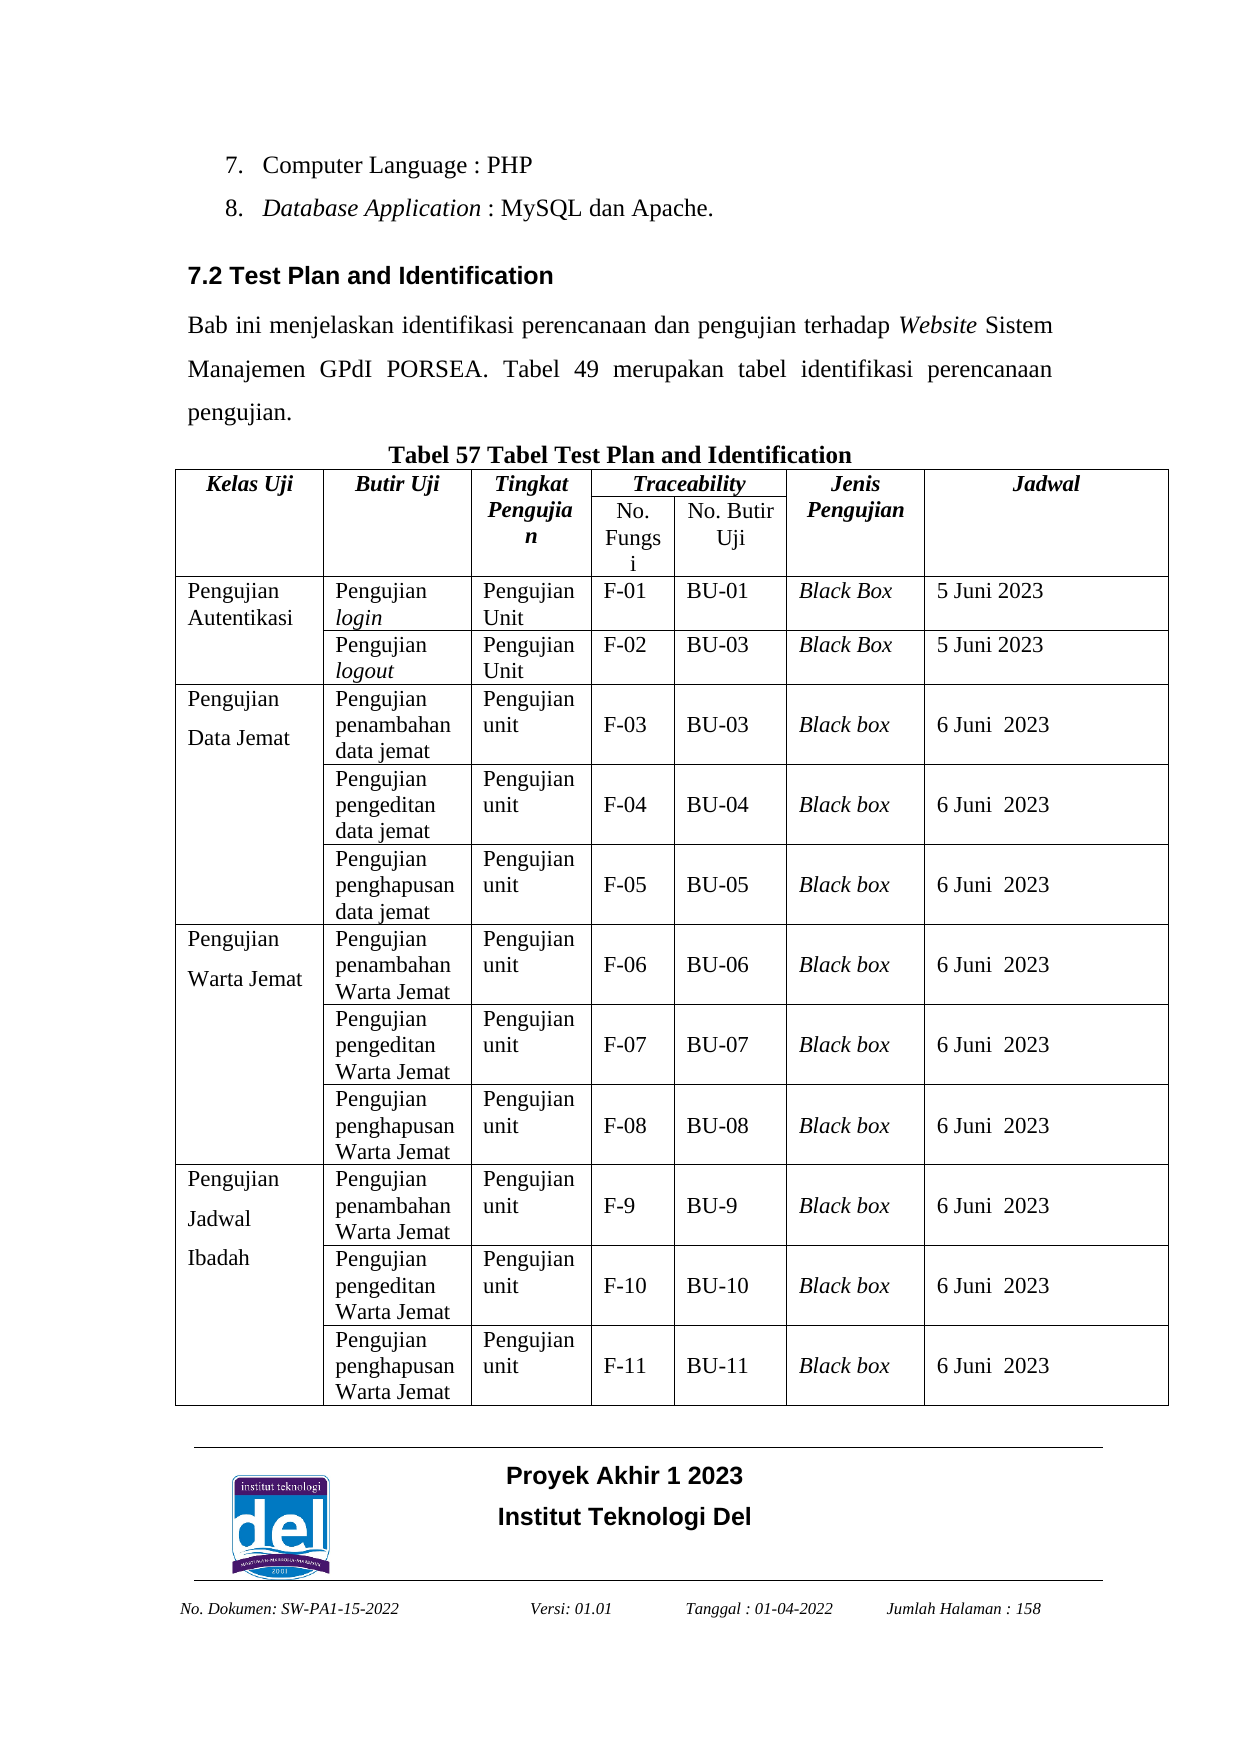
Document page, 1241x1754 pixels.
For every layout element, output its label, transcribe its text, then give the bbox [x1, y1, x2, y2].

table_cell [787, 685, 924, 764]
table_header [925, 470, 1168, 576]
list Database Application : MySQL dan Apache. [225, 193, 1053, 222]
text Tabel 57 Tabel Test Plan and Identification [187, 440, 1053, 469]
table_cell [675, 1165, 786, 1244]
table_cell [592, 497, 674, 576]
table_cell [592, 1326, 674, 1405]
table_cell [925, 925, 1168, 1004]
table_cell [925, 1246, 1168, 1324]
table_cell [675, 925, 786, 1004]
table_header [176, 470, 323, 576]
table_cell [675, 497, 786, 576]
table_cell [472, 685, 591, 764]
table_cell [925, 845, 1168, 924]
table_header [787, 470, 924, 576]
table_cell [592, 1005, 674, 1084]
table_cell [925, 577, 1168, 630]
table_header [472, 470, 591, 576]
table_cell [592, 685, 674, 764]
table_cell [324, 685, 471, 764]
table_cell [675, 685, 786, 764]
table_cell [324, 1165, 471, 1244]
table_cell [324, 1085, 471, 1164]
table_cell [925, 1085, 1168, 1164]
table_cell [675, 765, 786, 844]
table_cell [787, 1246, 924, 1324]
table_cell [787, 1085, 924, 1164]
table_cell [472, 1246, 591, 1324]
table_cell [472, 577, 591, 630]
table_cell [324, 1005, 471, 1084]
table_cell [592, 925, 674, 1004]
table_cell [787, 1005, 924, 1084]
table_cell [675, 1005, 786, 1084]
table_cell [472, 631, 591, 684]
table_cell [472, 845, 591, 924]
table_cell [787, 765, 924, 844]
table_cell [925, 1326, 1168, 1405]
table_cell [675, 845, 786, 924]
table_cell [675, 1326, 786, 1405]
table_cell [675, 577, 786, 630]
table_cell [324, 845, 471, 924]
text Bab ini menjelaskan identifikasi perencanaan dan pengujian terhadap Website Sistem Manajemen GPdI PORSEA. Tabel 49 merupakan tabel identifikasi perencanaan pengujian. [187, 311, 1053, 426]
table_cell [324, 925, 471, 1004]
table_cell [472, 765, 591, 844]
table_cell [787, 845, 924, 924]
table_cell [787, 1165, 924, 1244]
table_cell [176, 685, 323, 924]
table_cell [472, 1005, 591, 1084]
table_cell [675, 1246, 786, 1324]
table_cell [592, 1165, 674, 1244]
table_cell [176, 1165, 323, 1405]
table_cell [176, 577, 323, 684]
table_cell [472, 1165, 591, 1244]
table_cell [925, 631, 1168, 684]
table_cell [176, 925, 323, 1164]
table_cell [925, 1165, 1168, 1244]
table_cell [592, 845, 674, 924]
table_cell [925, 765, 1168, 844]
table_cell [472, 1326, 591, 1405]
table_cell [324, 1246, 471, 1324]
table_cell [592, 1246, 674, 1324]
picture [226, 1473, 332, 1580]
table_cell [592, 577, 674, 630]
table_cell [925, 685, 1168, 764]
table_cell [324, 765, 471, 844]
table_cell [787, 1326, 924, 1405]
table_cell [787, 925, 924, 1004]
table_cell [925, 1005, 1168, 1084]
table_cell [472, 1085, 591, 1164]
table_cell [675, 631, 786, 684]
subtitle 7.2 Test Plan and Identification [187, 261, 1053, 290]
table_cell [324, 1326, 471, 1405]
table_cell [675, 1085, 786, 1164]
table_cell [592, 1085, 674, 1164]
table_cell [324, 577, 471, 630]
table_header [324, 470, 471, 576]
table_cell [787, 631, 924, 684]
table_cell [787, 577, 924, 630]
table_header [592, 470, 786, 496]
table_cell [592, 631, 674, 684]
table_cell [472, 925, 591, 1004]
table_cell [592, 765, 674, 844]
list Computer Language : PHP [225, 150, 1053, 179]
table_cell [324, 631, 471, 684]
